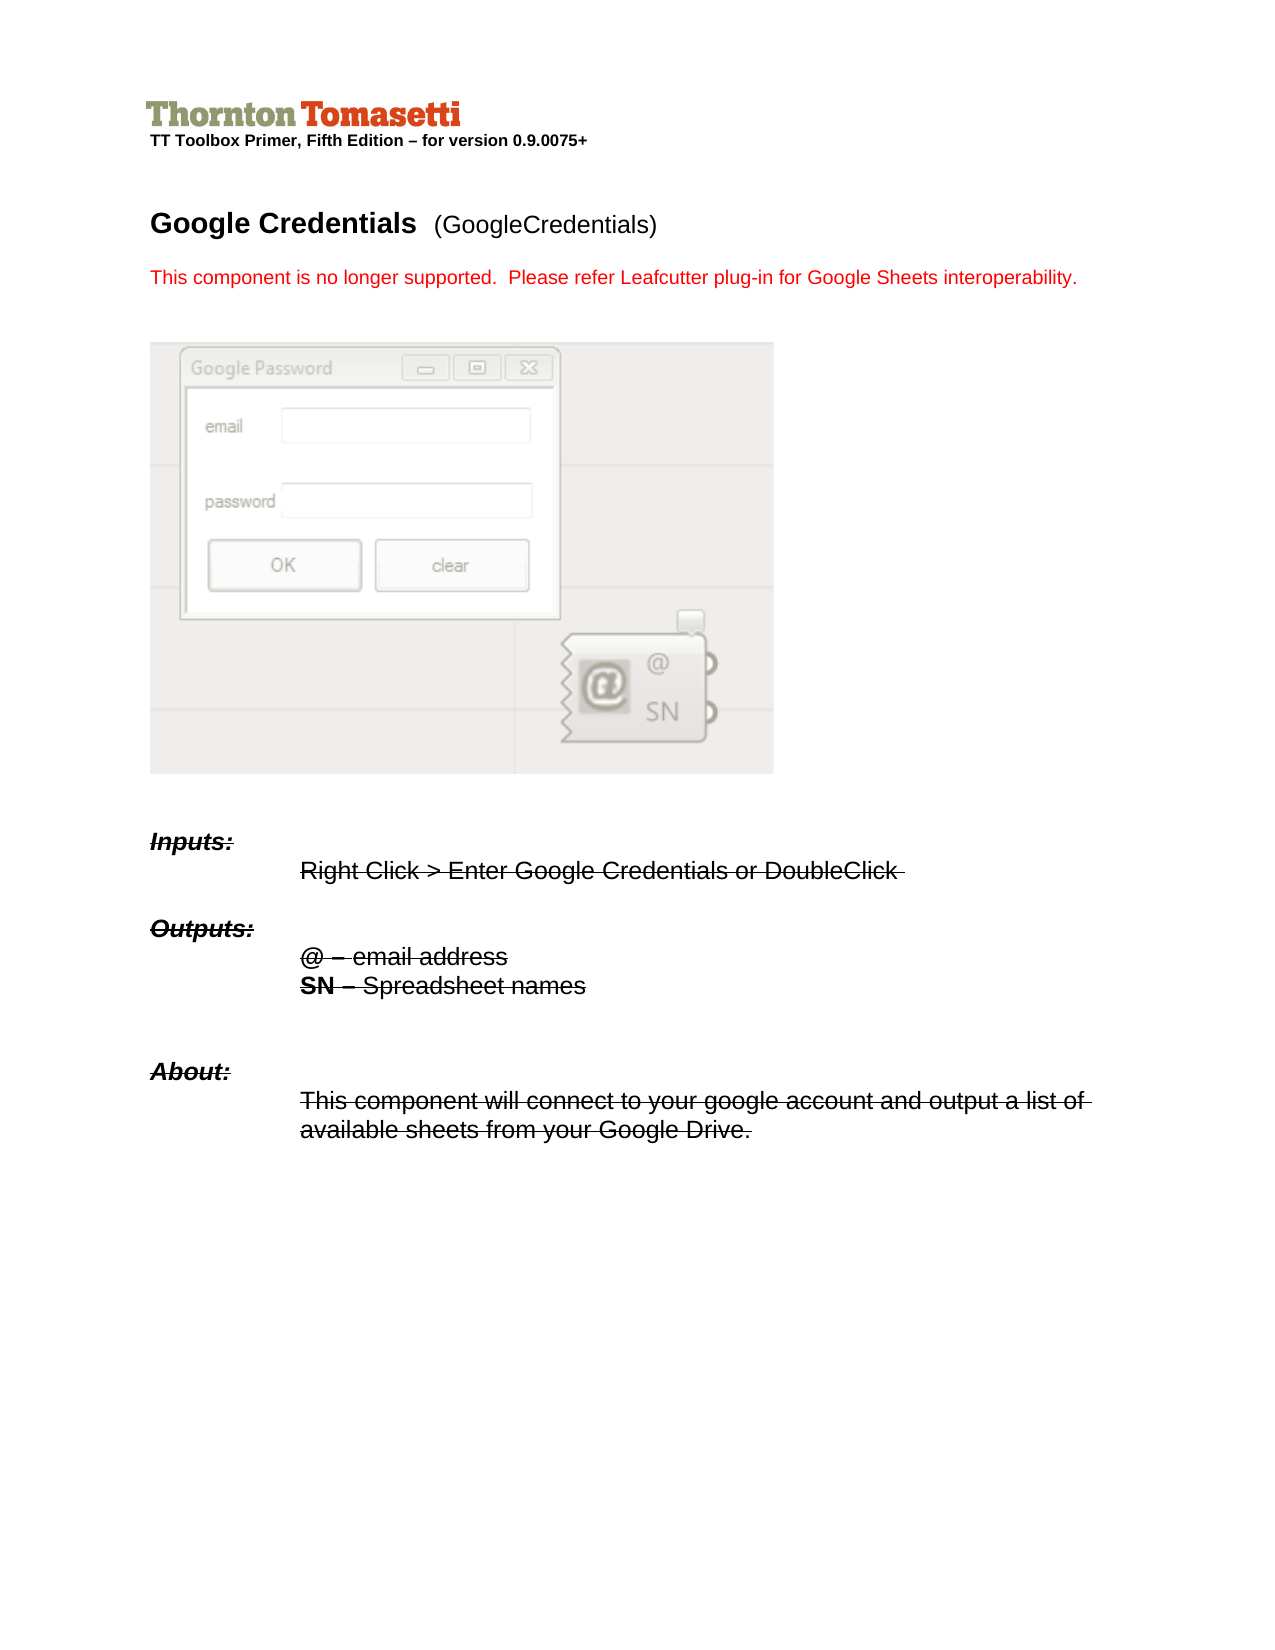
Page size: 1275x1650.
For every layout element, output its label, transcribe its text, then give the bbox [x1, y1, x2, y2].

text Google Credentials (GoogleCredentials) [150, 206, 1125, 240]
text This component will connect to your google account and output a list of available sheets from your Google Drive. [300, 1086, 1125, 1143]
text SN – Spreadsheet names [225, 971, 1125, 1000]
picture [145, 100, 461, 128]
text About: [150, 1057, 1125, 1086]
text Inputs: [150, 827, 1125, 856]
text This component is no longer supported. Please refer Leafcutter plug-in for Google Sheets interoperability. [150, 266, 1125, 288]
text Outputs: [150, 913, 1125, 942]
text @ – email address [225, 942, 1125, 971]
text Right Click > Enter Google Credentials or DoubleClick [225, 856, 1125, 885]
